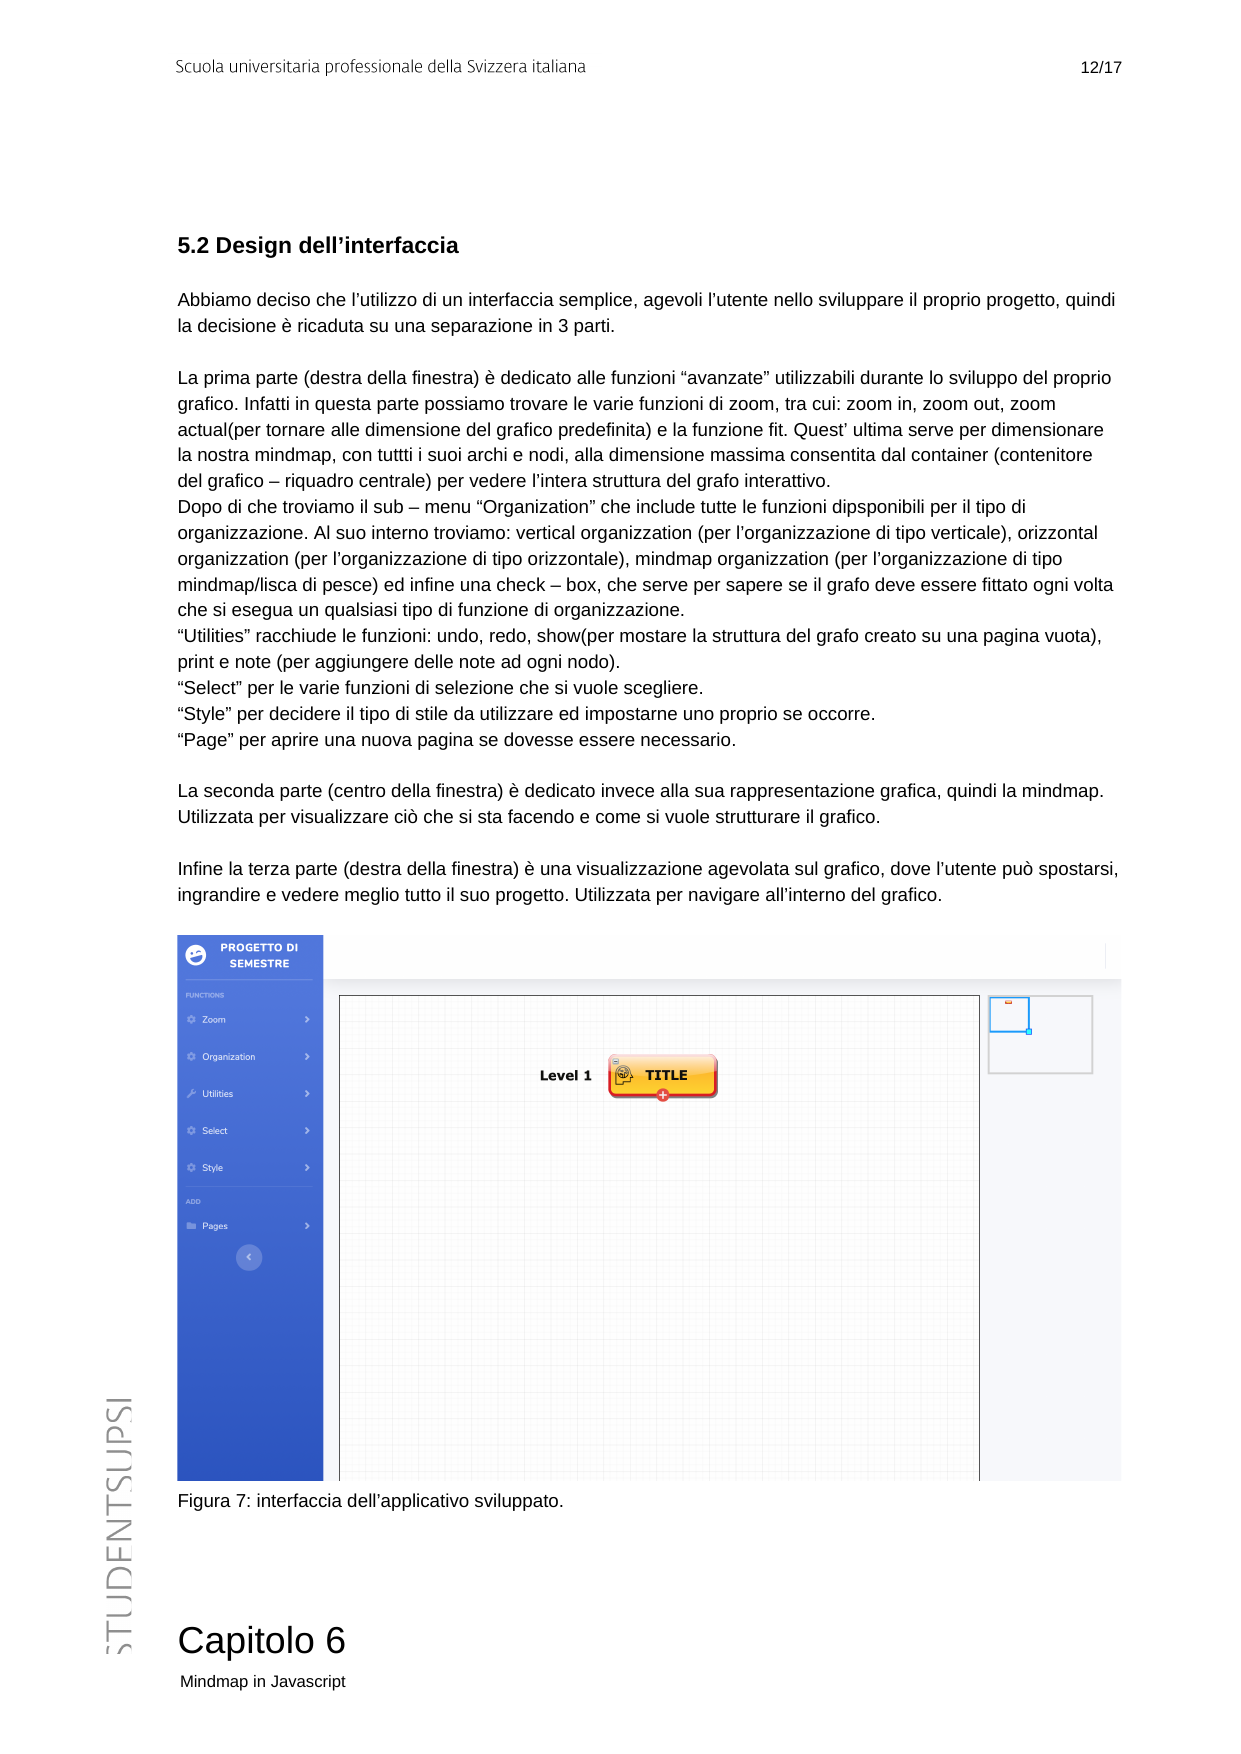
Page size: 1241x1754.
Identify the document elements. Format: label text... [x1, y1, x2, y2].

picture [177, 935, 1122, 1481]
text Figura 7: interfaccia dell’applicativo sviluppato. [177, 1489, 1122, 1511]
text 5.2 Design dell’interfaccia [177, 232, 1122, 258]
text “Page” per aprire una nuova pagina se dovesse essere necessario. [177, 728, 1122, 750]
picture [168, 53, 602, 80]
text Utilizzata per visualizzare ciò che si sta facendo e come si vuole strutturare il grafico. [177, 806, 1122, 827]
text “Utilities” racchiude le funzioni: undo, redo, show(per mostare la struttura del grafo creato su una pagina vuota), print e note (per aggiungere delle note ad ogni nodo). [177, 625, 1122, 672]
text Infine la terza parte (destra della finestra) è una visualizzazione agevolata sul grafico, dove l’utente può spostarsi, ingrandire e vedere meglio tutto il suo progetto. Utilizzata per navigare all’interno del grafico. [177, 857, 1122, 905]
text Abbiamo deciso che l’utilizzo di un interfaccia semplice, agevoli l’utente nello sviluppare il proprio progetto, quindi la decisione è ricaduta su una separazione in 3 parti. [177, 289, 1122, 337]
text Dopo di che troviamo il sub – menu “Organization” che include tutte le funzioni dipsponibili per il tipo di organizzazione. Al suo interno troviamo: vertical organizzation (per l’organizzazione di tipo verticale), orizzontal organizzation (per l’organizzazione di tipo orizzontale), mindmap organizzation (per l’organizzazione di tipo mindmap/lisca di pesce) ed infine una check – box, che serve per sapere se il grafo deve essere fittato ogni volta che si esegua un qualsiasi tipo di funzione di organizzazione. [177, 496, 1122, 621]
text La prima parte (destra della finestra) è dedicato alle funzioni “avanzate” utilizzabili durante lo sviluppo del proprio grafico. Infatti in questa parte possiamo trovare le varie funzioni di zoom, tra cui: zoom in, zoom out, zoom actual(per tornare alle dimensione del grafico predefinita) e la funzione fit. Quest’ ultima serve per dimensionare la nostra mindmap, con tuttti i suoi archi e nodi, alla dimensione massima consentita dal container (contenitore del grafico – riquadro centrale) per vedere l’intera struttura del grafo interattivo. [177, 367, 1122, 492]
text Capitolo 6 [177, 1619, 1122, 1662]
text “Select” per le varie funzioni di selezione che si vuole scegliere. [177, 677, 1122, 698]
text La seconda parte (centro della finestra) è dedicato invece alla sua rappresentazione grafica, quindi la mindmap. [177, 780, 1122, 802]
text “Style” per decidere il tipo di stile da utilizzare ed impostarne uno proprio se occorre. [177, 702, 1122, 724]
picture [106, 1399, 132, 1654]
